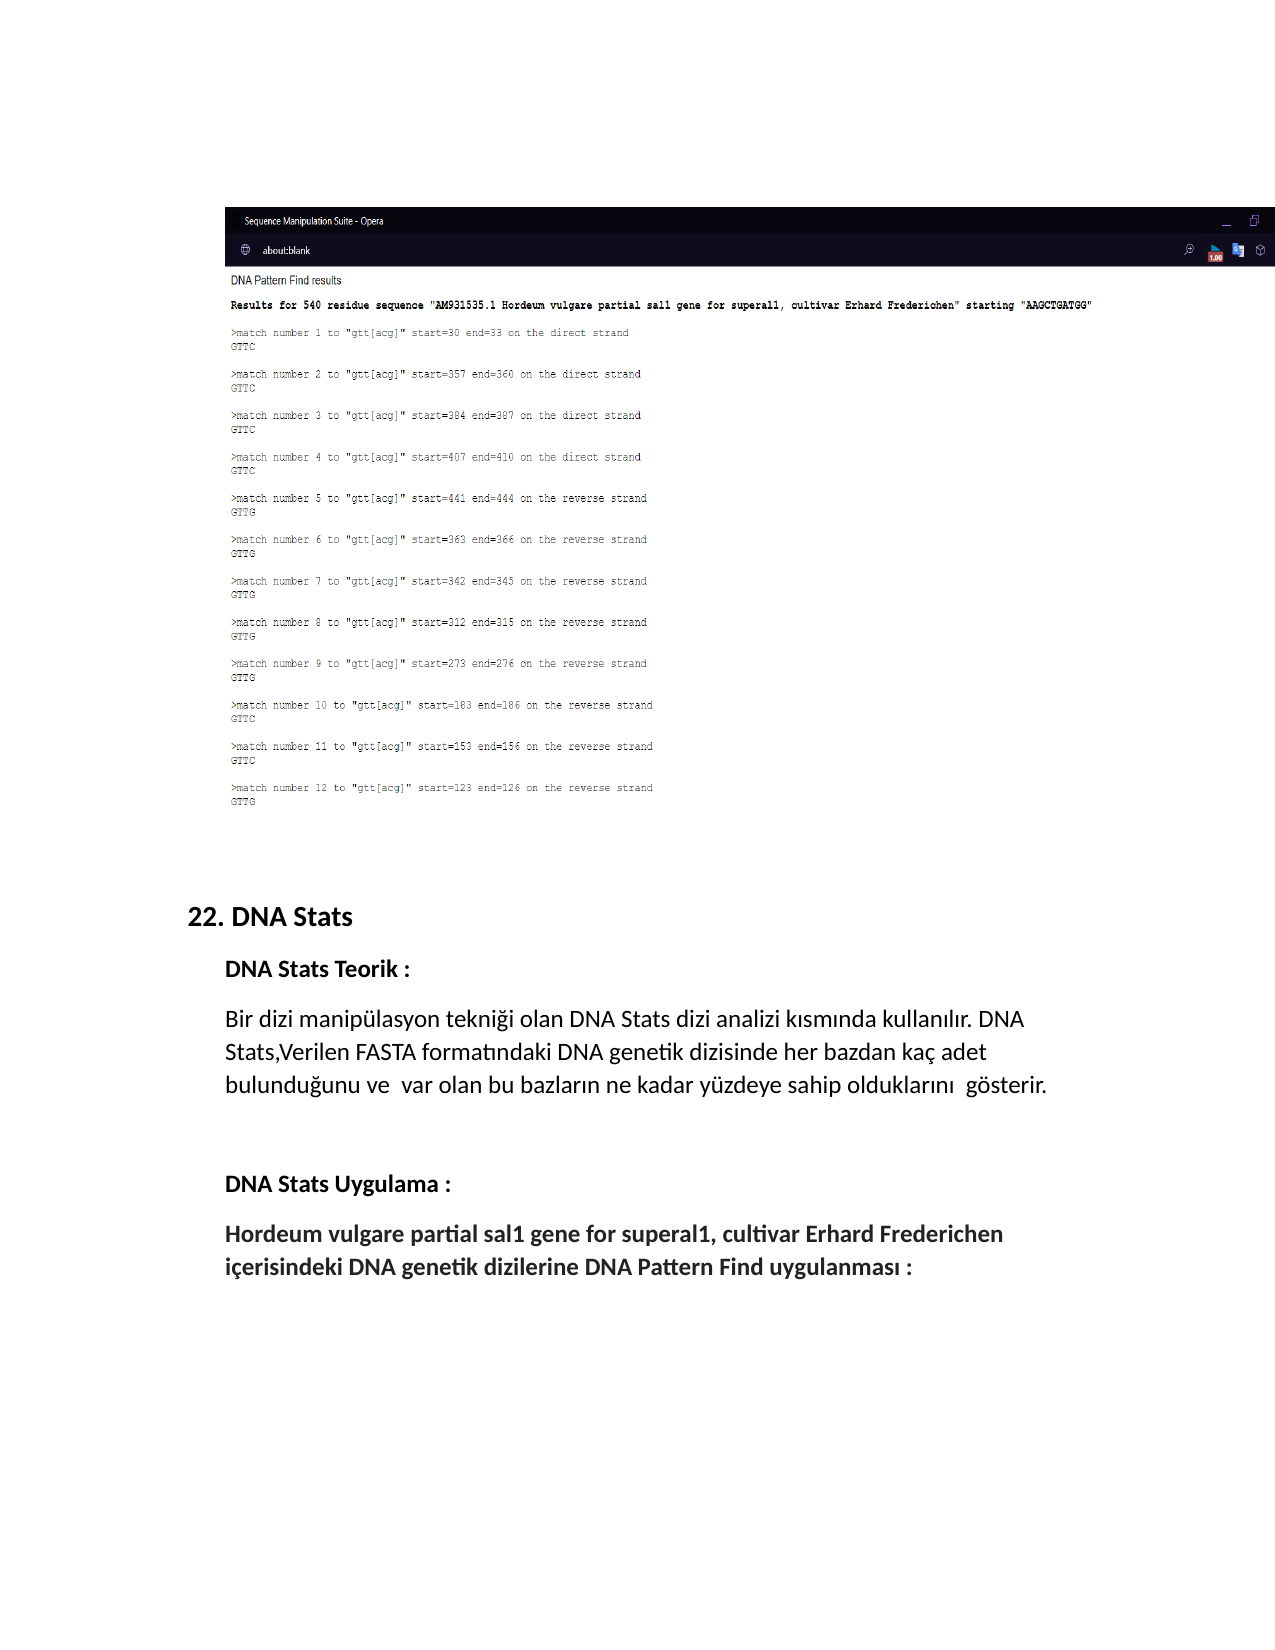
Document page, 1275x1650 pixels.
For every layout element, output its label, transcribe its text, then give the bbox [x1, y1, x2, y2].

text Hordeum vulgare partial sal1 gene for superal1, cultivar Erhard Frederichen içerisindeki DNA genetik dizilerine DNA Pattern Find uygulanması : [150, 1218, 1125, 1281]
text DNA Stats Teorik : [150, 953, 1125, 984]
text Bir dizi manipülasyon tekniği olan DNA Stats dizi analizi kısmında kullanılır. DNA Stats,Verilen FASTA formatındaki DNA genetik dizisinde her bazdan kaç adet bulunduğunu ve var olan bu bazların ne kadar yüzdeye sahip olduklarını gösterir. [150, 1003, 1125, 1099]
text DNA Stats Uygulama : [150, 1168, 1125, 1199]
picture [225, 207, 1275, 844]
list DNA Stats [187, 898, 1125, 934]
